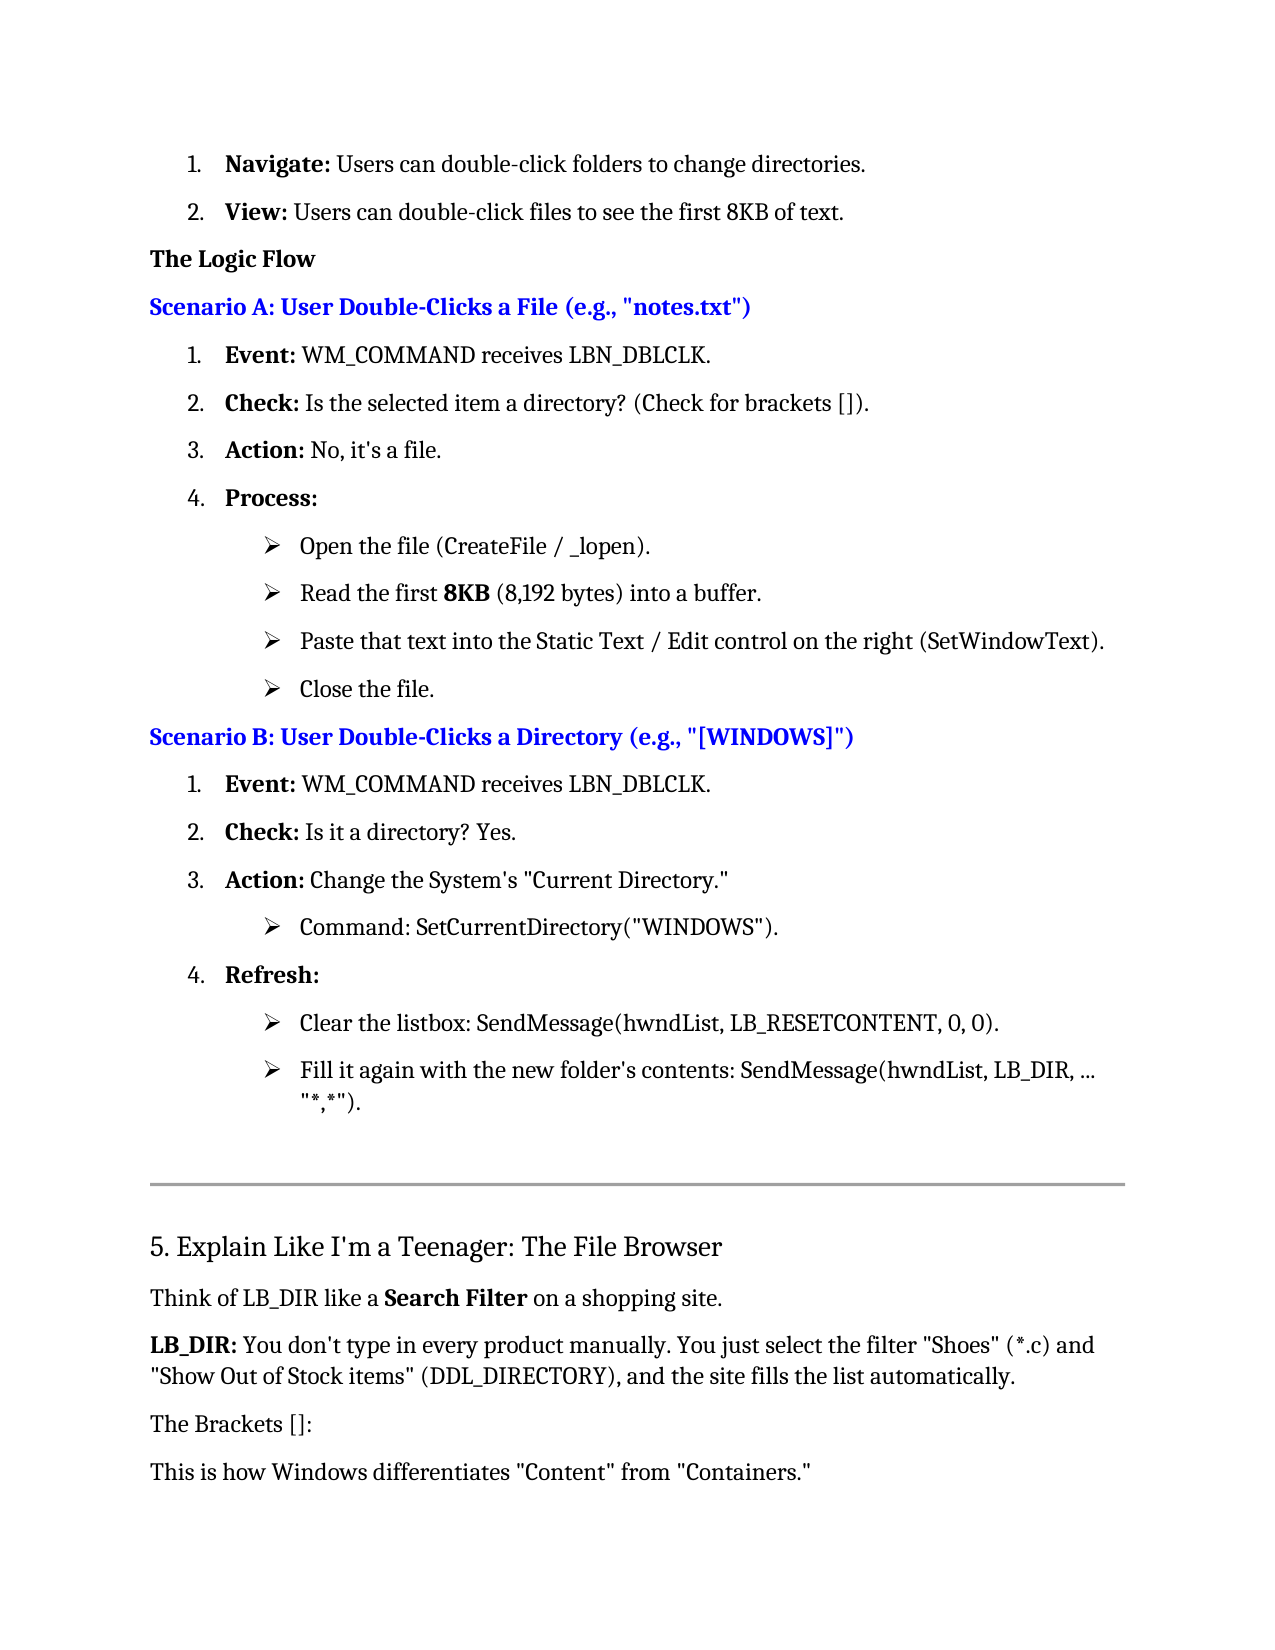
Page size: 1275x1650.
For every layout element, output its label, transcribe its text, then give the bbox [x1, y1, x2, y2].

list Process: [187, 484, 1125, 513]
list Event: WM_COMMAND receives LBN_DBLCLK. [187, 341, 1125, 369]
list View: Users can double-click files to see the first 8KB of text. [187, 198, 1125, 226]
list Close the file. [262, 675, 1125, 703]
list Paste that text into the Static Text / Edit control on the right (SetWindowText). [262, 627, 1125, 656]
text LB_DIR: You don't type in every product manually. You just select the filter "Shoes" (*.c) and "Show Out of Stock items" (DDL_DIRECTORY), and the site fills the list automatically. [150, 1331, 1125, 1391]
list Event: WM_COMMAND receives LBN_DBLCLK. [187, 770, 1125, 799]
list Command: SetCurrentDirectory("WINDOWS"). [262, 913, 1125, 942]
list Open the file (CreateFile / _lopen). [262, 532, 1125, 560]
text The Logic Flow [150, 245, 1125, 274]
list Action: Change the System's "Current Directory." [187, 866, 1125, 894]
text This is how Windows differentiates "Content" from "Containers." [150, 1458, 1125, 1486]
list Read the first 8KB (8,192 bytes) into a buffer. [262, 579, 1125, 608]
list Refresh: [187, 961, 1125, 990]
text Think of LB_DIR like a Search Filter on a shopping site. [150, 1283, 1125, 1312]
text 5. Explain Like I'm a Teenager: The File Browser [150, 1231, 1125, 1264]
text Scenario B: User Double-Clicks a Directory (e.g., "[WINDOWS]") [150, 722, 1125, 751]
list Clear the listbox: SendMessage(hwndList, LB_RESETCONTENT, 0, 0). [262, 1009, 1125, 1037]
text The Brackets []: [150, 1410, 1125, 1439]
text Scenario A: User Double-Clicks a File (e.g., "notes.txt") [150, 293, 1125, 322]
list Action: No, it's a file. [187, 436, 1125, 465]
list Fill it again with the new folder's contents: SendMessage(hwndList, LB_DIR, ... "*,*"). [262, 1056, 1125, 1116]
list Check: Is the selected item a directory? (Check for brackets []). [187, 388, 1125, 417]
list Check: Is it a directory? Yes. [187, 818, 1125, 847]
list Navigate: Users can double-click folders to change directories. [187, 150, 1125, 179]
